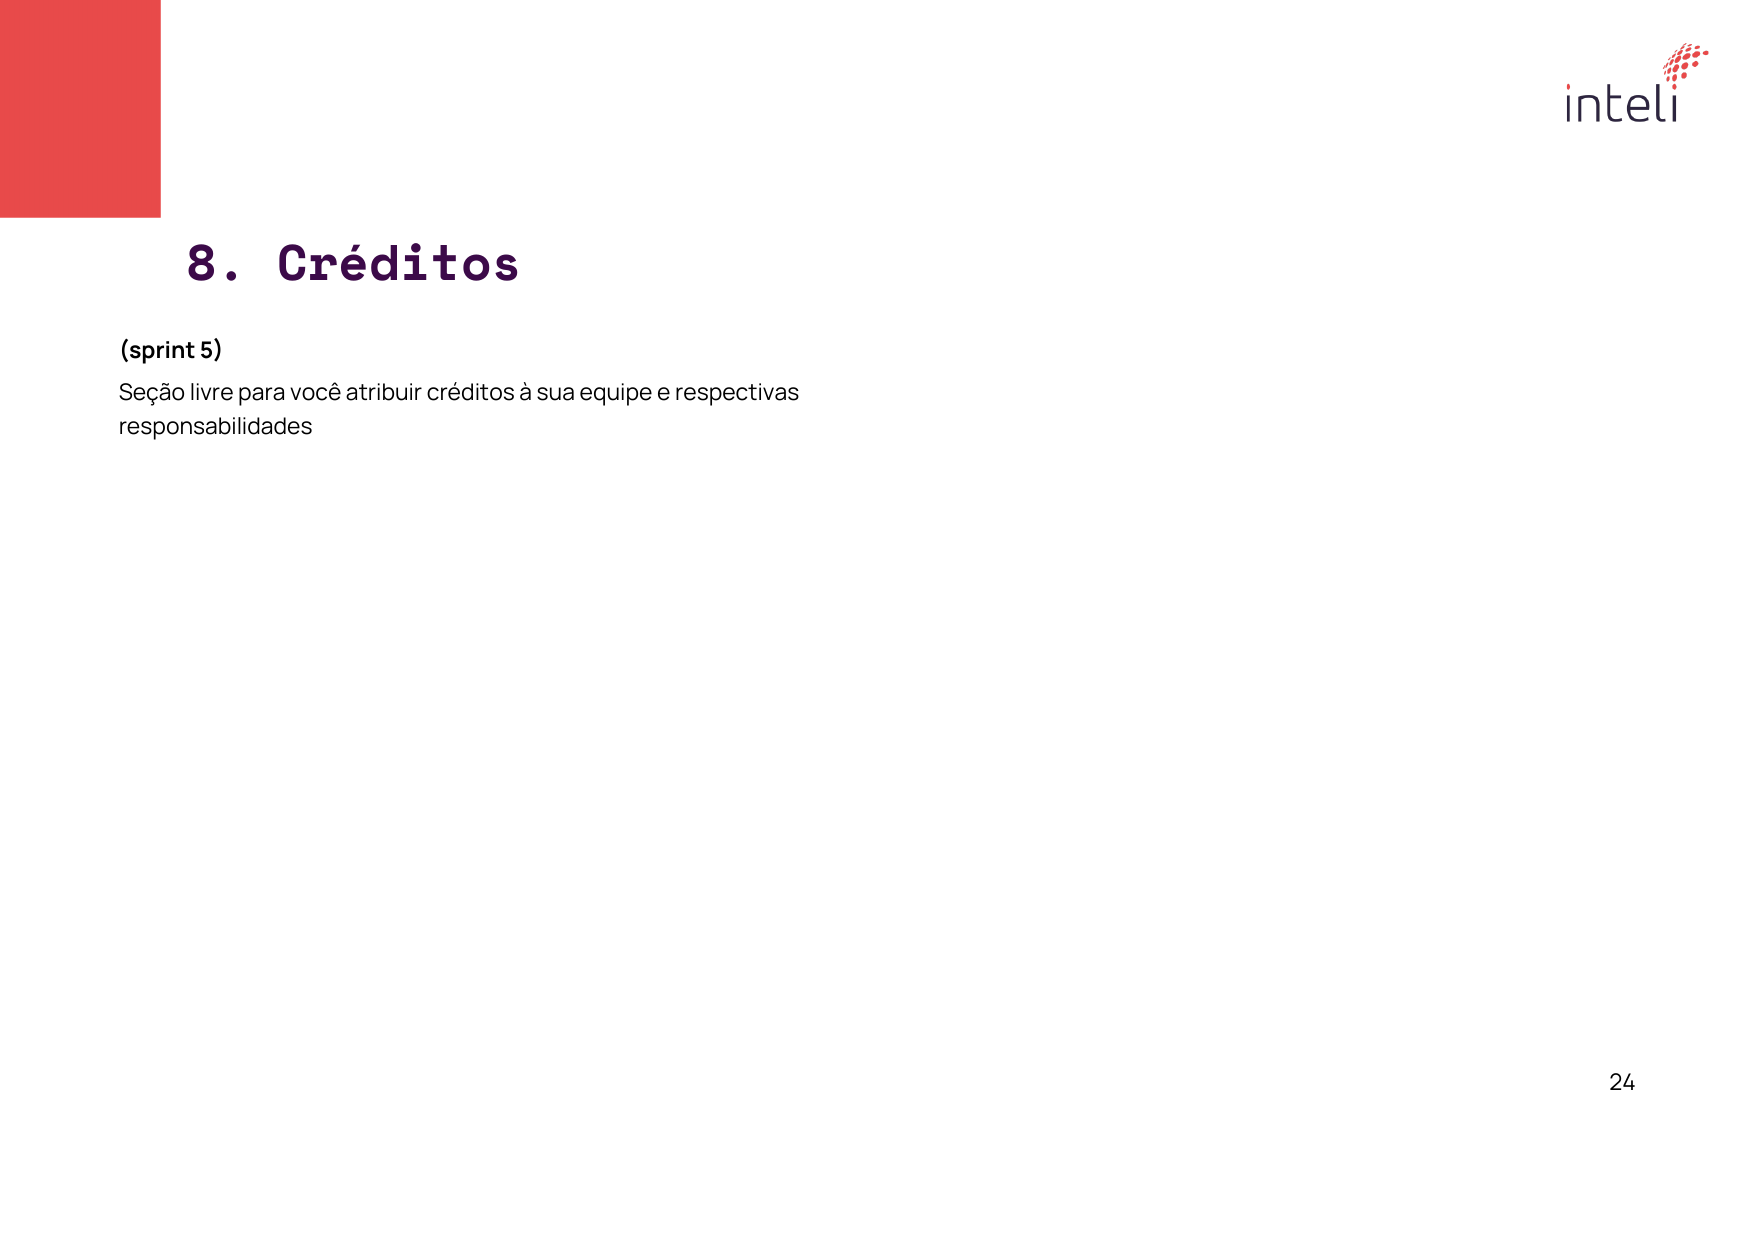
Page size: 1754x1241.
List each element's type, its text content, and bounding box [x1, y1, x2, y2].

subtitle (sprint 5) [118, 333, 839, 365]
picture [1566, 43, 1709, 122]
picture [0, 0, 161, 218]
text Seção livre para você atribuir créditos à sua equipe e respectivas responsabilidades [118, 376, 839, 441]
subtitle 8. Créditos [118, 224, 839, 298]
